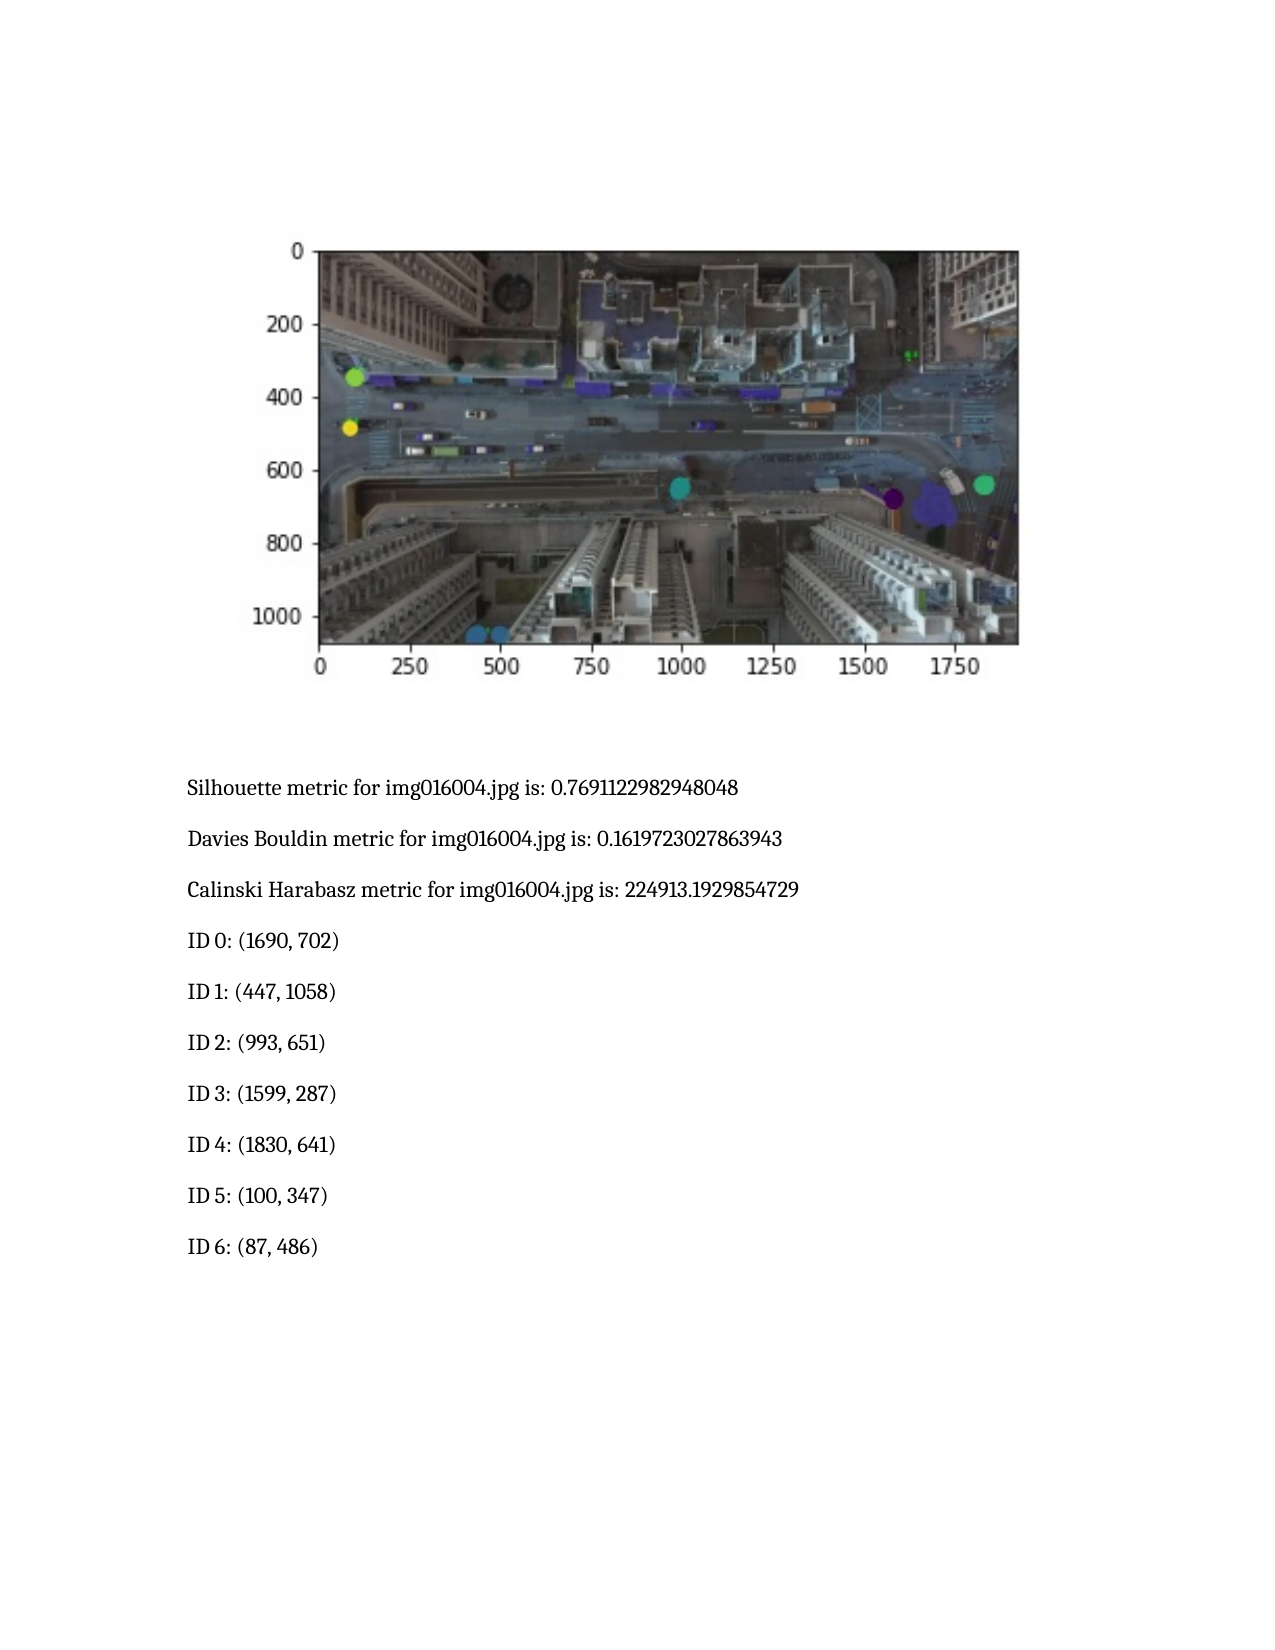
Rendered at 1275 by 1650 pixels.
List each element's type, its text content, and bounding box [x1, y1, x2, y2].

text Davies Bouldin metric for img016004.jpg is: 0.1619723027863943 [187, 826, 1087, 852]
picture [206, 150, 1107, 750]
text ID 4: (1830, 641) [187, 1132, 1087, 1158]
text Silhouette metric for img016004.jpg is: 0.7691122982948048 [187, 775, 1087, 801]
text ID 2: (993, 651) [187, 1030, 1087, 1056]
text ID 6: (87, 486) [187, 1234, 1087, 1260]
text ID 1: (447, 1058) [187, 979, 1087, 1005]
text ID 5: (100, 347) [187, 1183, 1087, 1209]
text ID 0: (1690, 702) [187, 928, 1087, 954]
text Calinski Harabasz metric for img016004.jpg is: 224913.1929854729 [187, 877, 1087, 903]
text ID 3: (1599, 287) [187, 1081, 1087, 1107]
